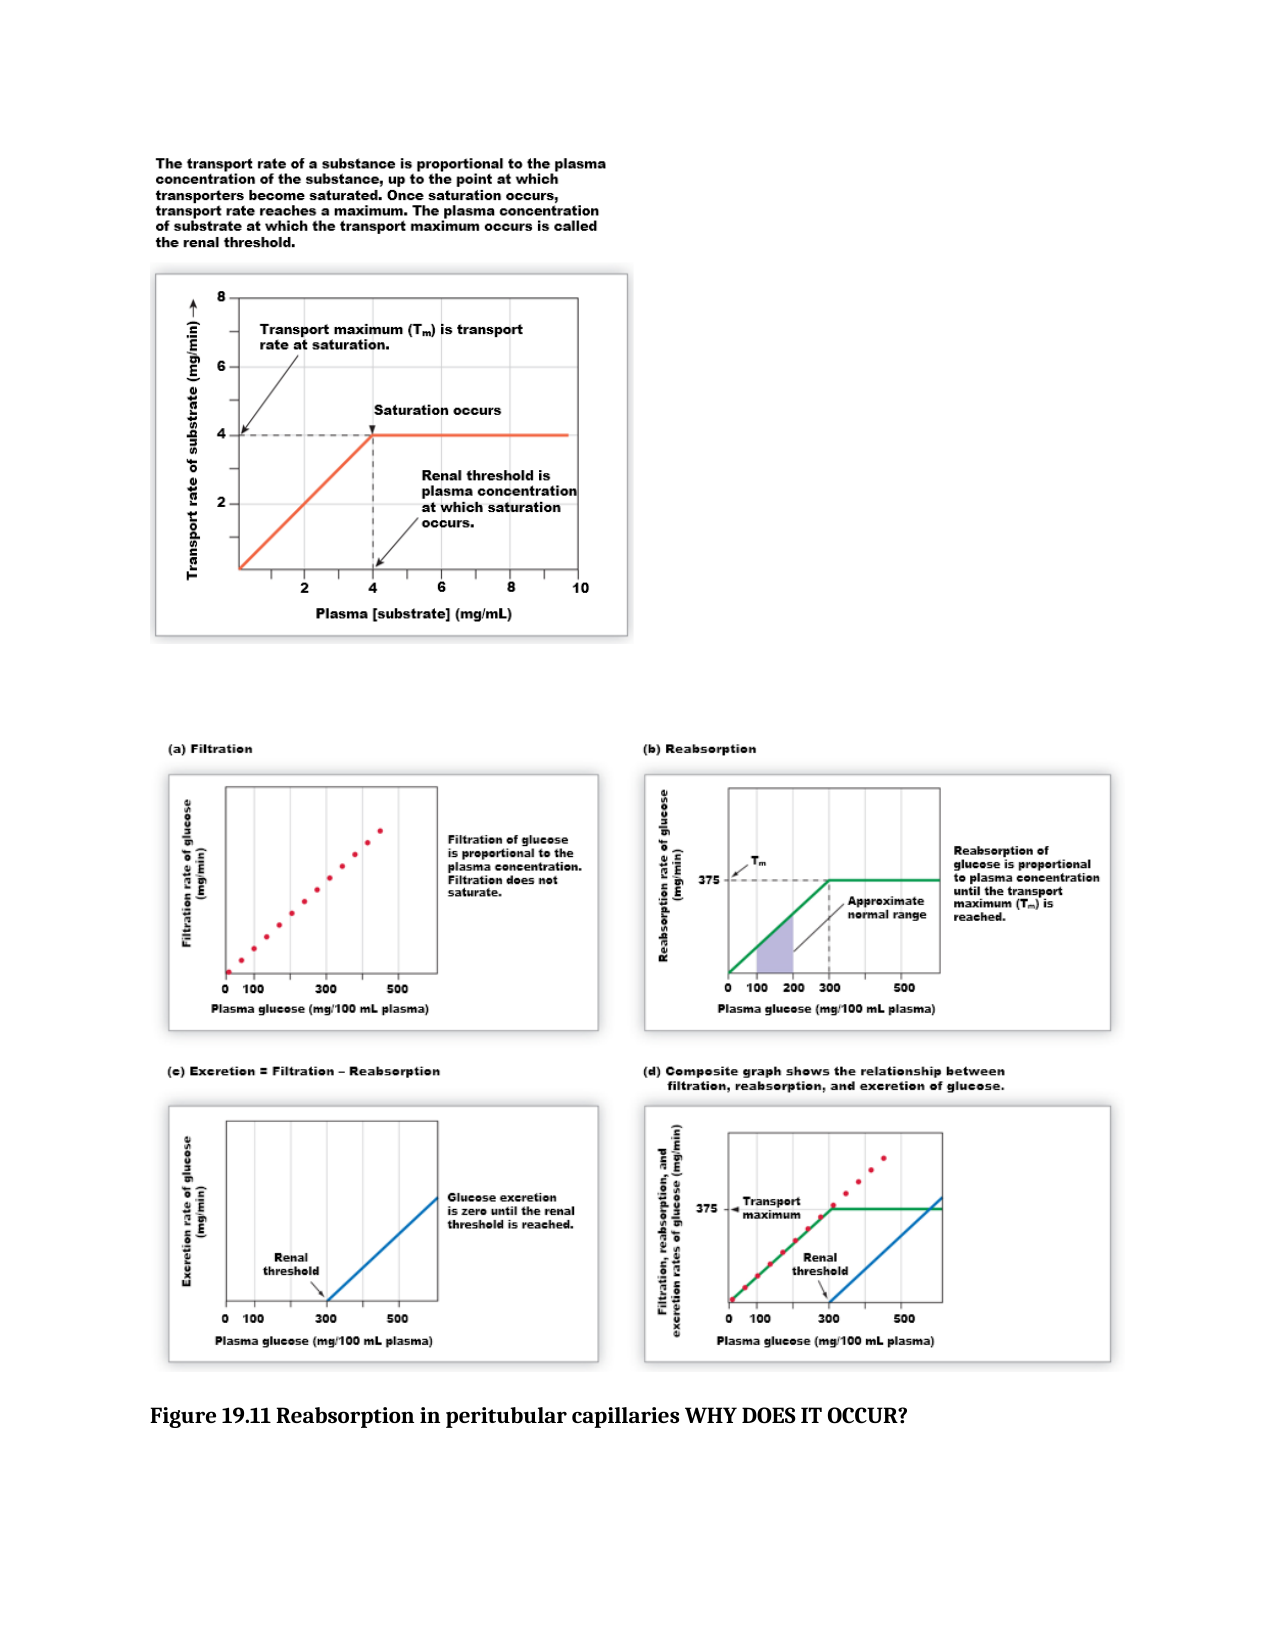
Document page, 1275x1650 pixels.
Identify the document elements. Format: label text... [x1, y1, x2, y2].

picture [150, 731, 1125, 1372]
text Figure 19.11 Reabsorption in peritubular capillaries WHY DOES IT OCCUR? [150, 1402, 1125, 1429]
picture [150, 150, 634, 644]
